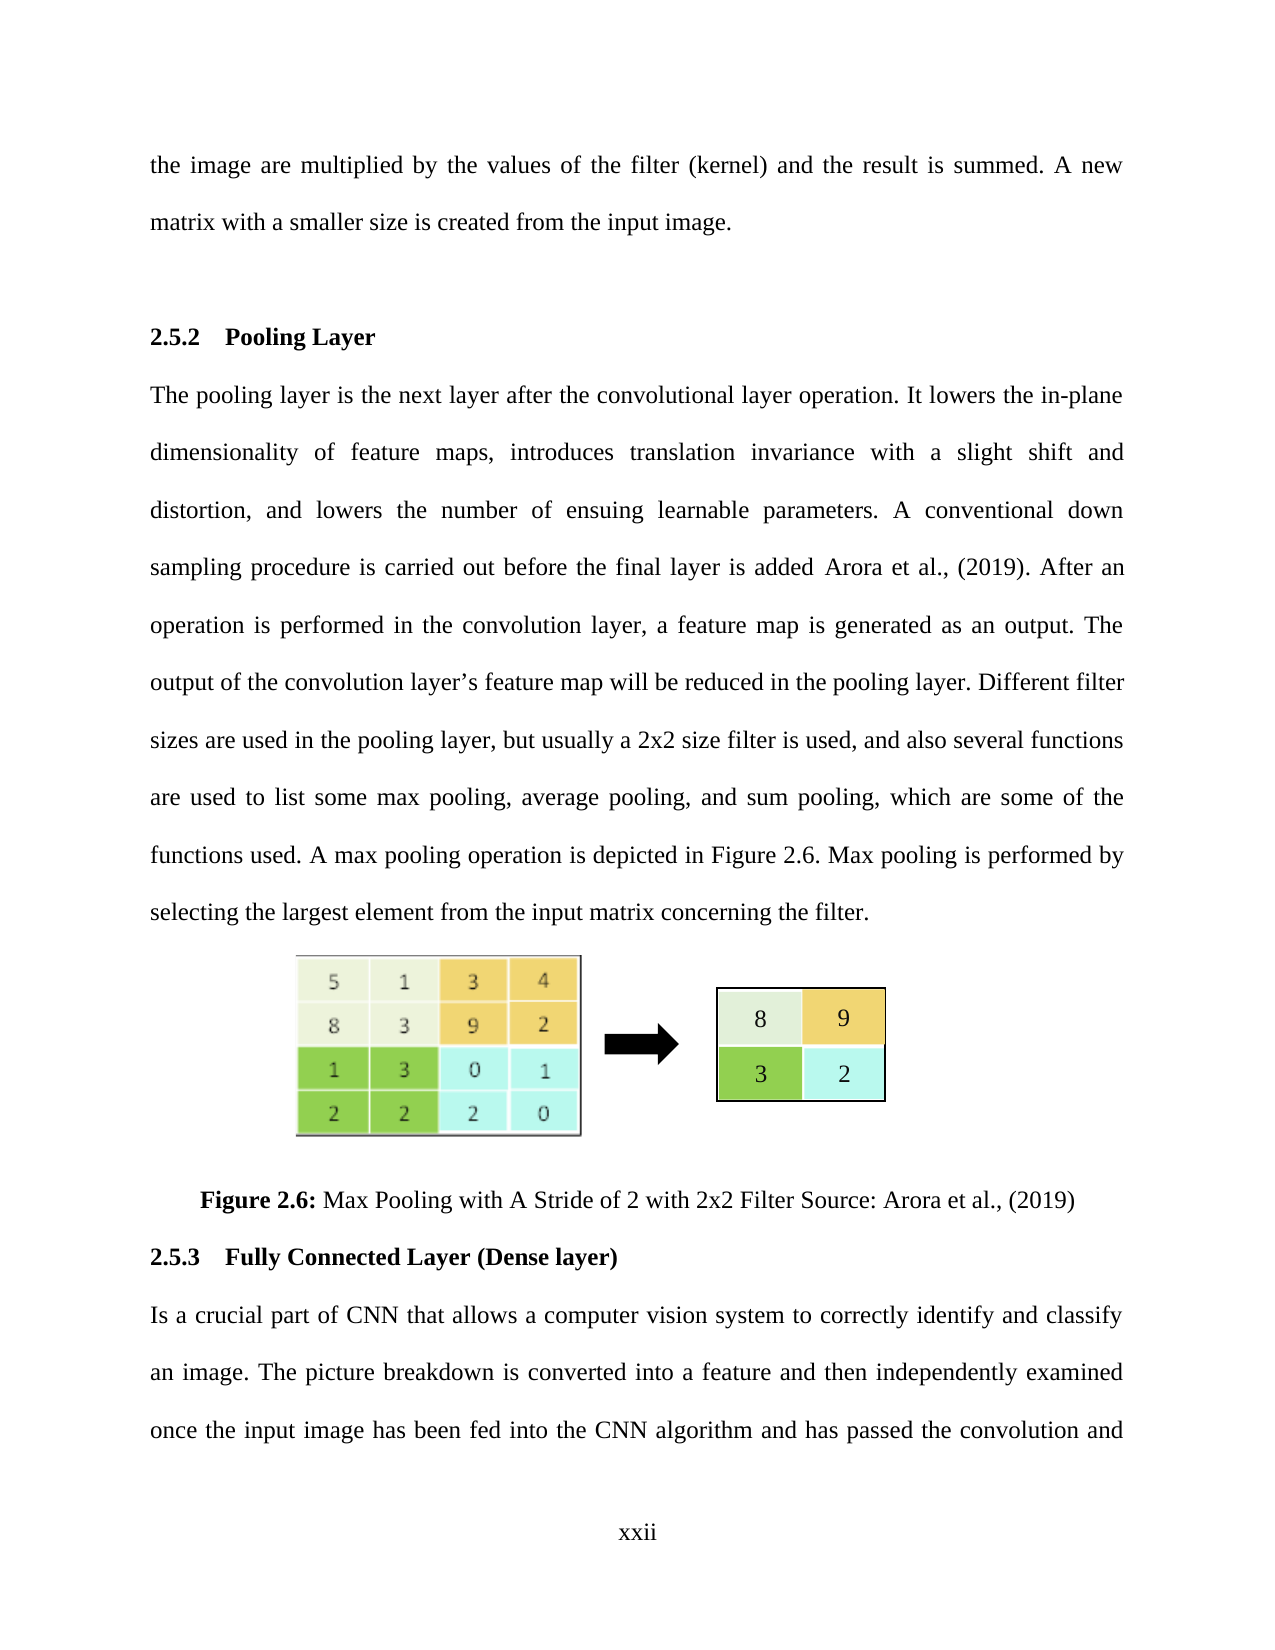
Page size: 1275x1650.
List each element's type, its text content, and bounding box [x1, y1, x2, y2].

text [150, 150, 1125, 236]
text The pooling layer is the next layer after the convolutional layer operation. It lowers the in-plane dimensionality of feature maps, introduces translation invariance with a slight shift and distortion, and lowers the number of ensuing learnable parameters. A conventional down sampling procedure is carried out before the final layer is added . After an operation is performed in the convolution layer, a feature map is generated as an output. The output of the convolution layer’s feature map will be reduced in the pooling layer. Different filter sizes are used in the pooling layer, but usually a 2x2 size filter is used, and also several functions are used to list some max pooling, average pooling, and sum pooling, which are some of the functions used. A max pooling operation is depicted in Figure 2.6. Max pooling is performed by selecting the largest element from the input matrix concerning the filter. [150, 380, 1125, 926]
subtitle 2.5.2 Pooling Layer [150, 322, 1125, 351]
subtitle 2.5.3 Fully Connected Layer (Dense layer) [150, 1242, 1125, 1271]
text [150, 1300, 1125, 1444]
subtitle Figure 2.6: Max Pooling with A Stride of 2 with 2x2 Filter [150, 1185, 1125, 1214]
picture [294, 955, 582, 1137]
